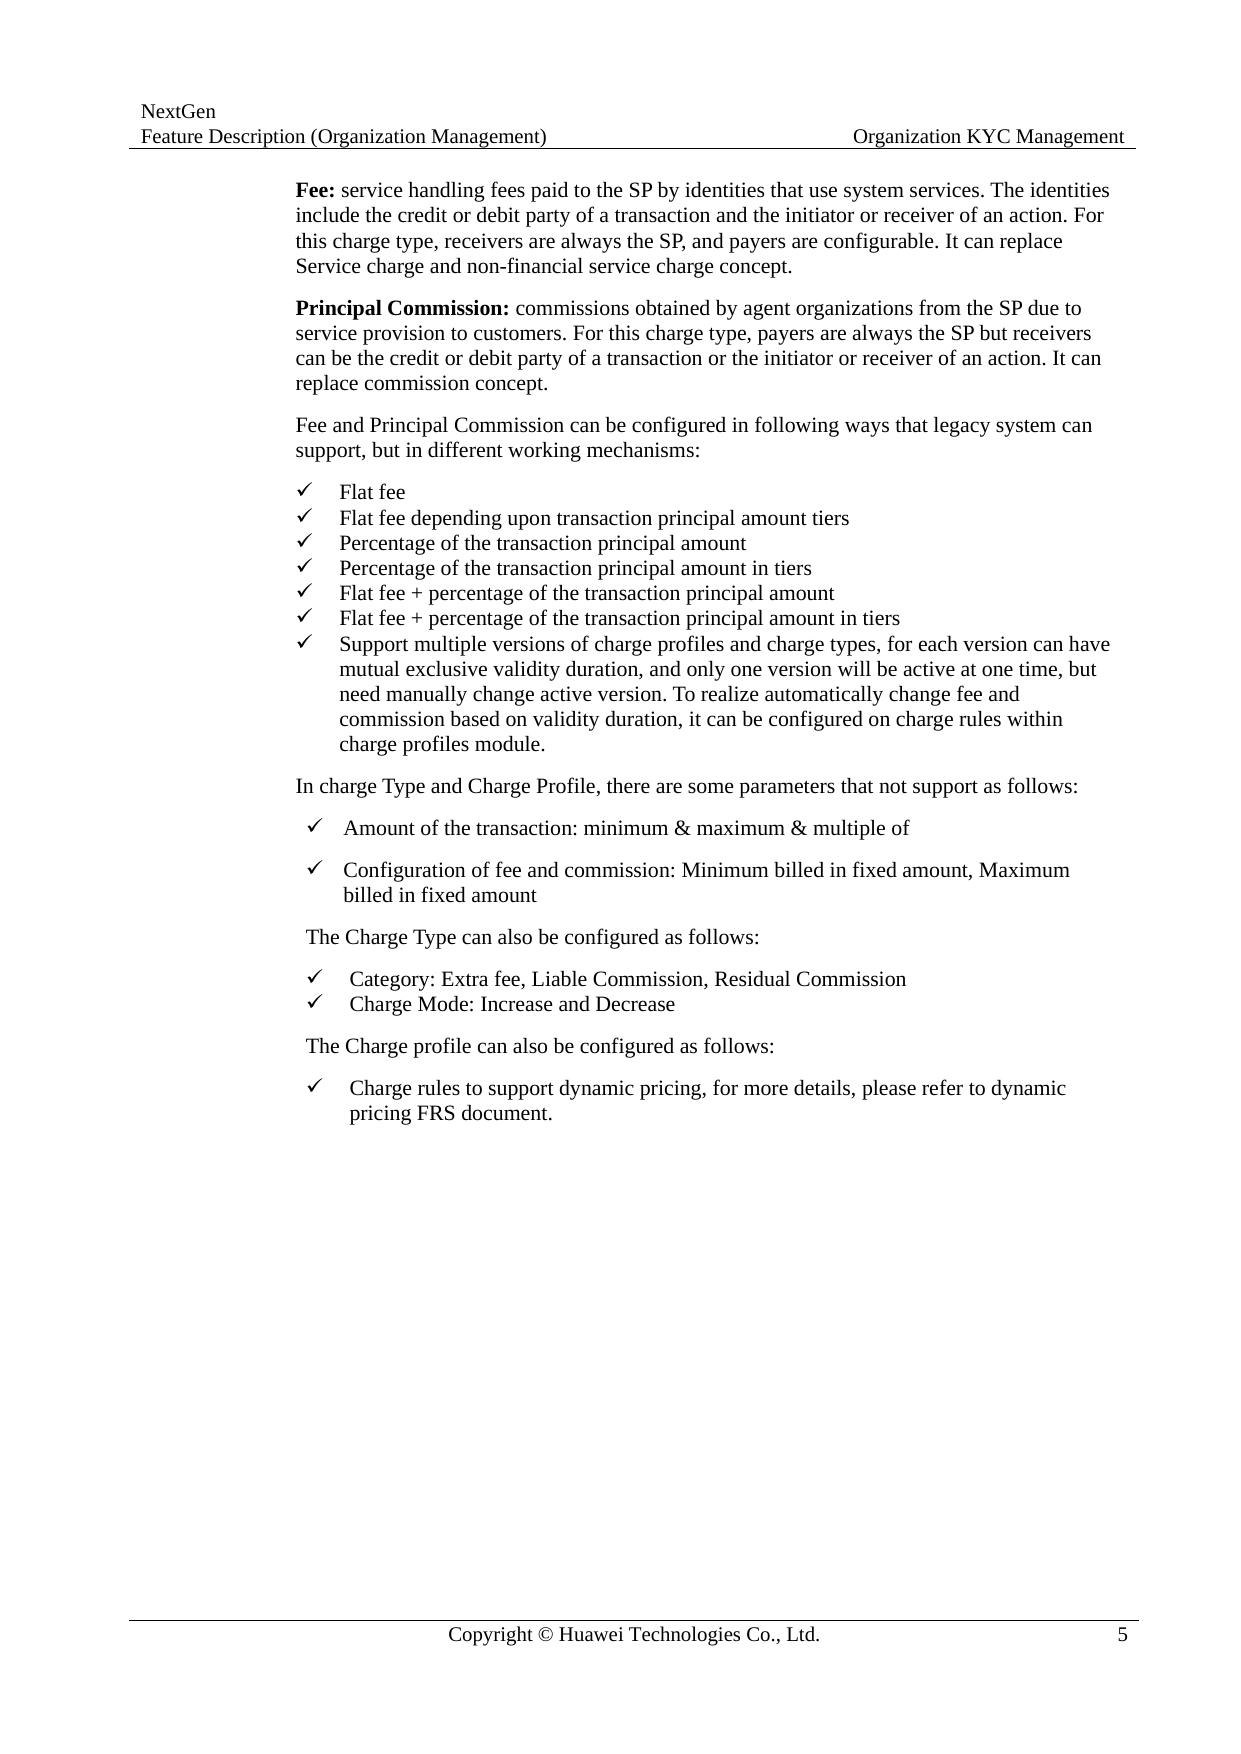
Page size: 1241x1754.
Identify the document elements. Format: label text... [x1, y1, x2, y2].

text Fee: service handling fees paid to the SP by identities that use system services. The identities include the credit or debit party of a transaction and the initiator or receiver of an action. For this charge type, receivers are always the SP, and payers are configurable. It can replace Service charge and non-financial service charge concept. [295, 177, 1122, 278]
list Flat fee + percentage of the transaction principal amount in tiers [295, 605, 1122, 631]
list Flat fee + percentage of the transaction principal amount [295, 580, 1122, 605]
list Flat fee depending upon transaction principal amount tiers [295, 504, 1122, 530]
list Support multiple versions of charge profiles and charge types, for each version can have mutual exclusive validity duration, and only one version will be active at one time, but need manually change active version. To realize automatically change fee and commission based on validity duration, it can be configured on charge rules within charge profiles module. [295, 631, 1122, 757]
text The Charge Type can also be configured as follows: [306, 924, 1122, 949]
list Percentage of the transaction principal amount [295, 530, 1122, 555]
text In charge Type and Charge Profile, there are some parameters that not support as follows: [295, 773, 1122, 798]
list Configuration of fee and commission: Minimum billed in fixed amount, Maximum billed in fixed amount [306, 857, 1122, 907]
list Charge rules to support dynamic pricing, for more details, please refer to dynamic pricing FRS document. [306, 1075, 1122, 1125]
list Amount of the transaction: minimum & maximum & multiple of [306, 815, 1122, 840]
list Category: Extra fee, Liable Commission, Residual Commission [306, 966, 1122, 991]
text The Charge profile can also be configured as follows: [306, 1033, 1122, 1058]
list Charge Mode: Increase and Decrease [306, 991, 1122, 1016]
text Fee and Principal Commission can be configured in following ways that legacy system can support, but in different working mechanisms: [295, 412, 1122, 463]
text Principal Commission: commissions obtained by agent organizations from the SP due to service provision to customers. For this charge type, payers are always the SP but receivers can be the credit or debit party of a transaction or the initiator or receiver of an action. It can replace commission concept. [295, 295, 1122, 396]
list Percentage of the transaction principal amount in tiers [295, 555, 1122, 580]
list Flat fee [295, 479, 1122, 504]
